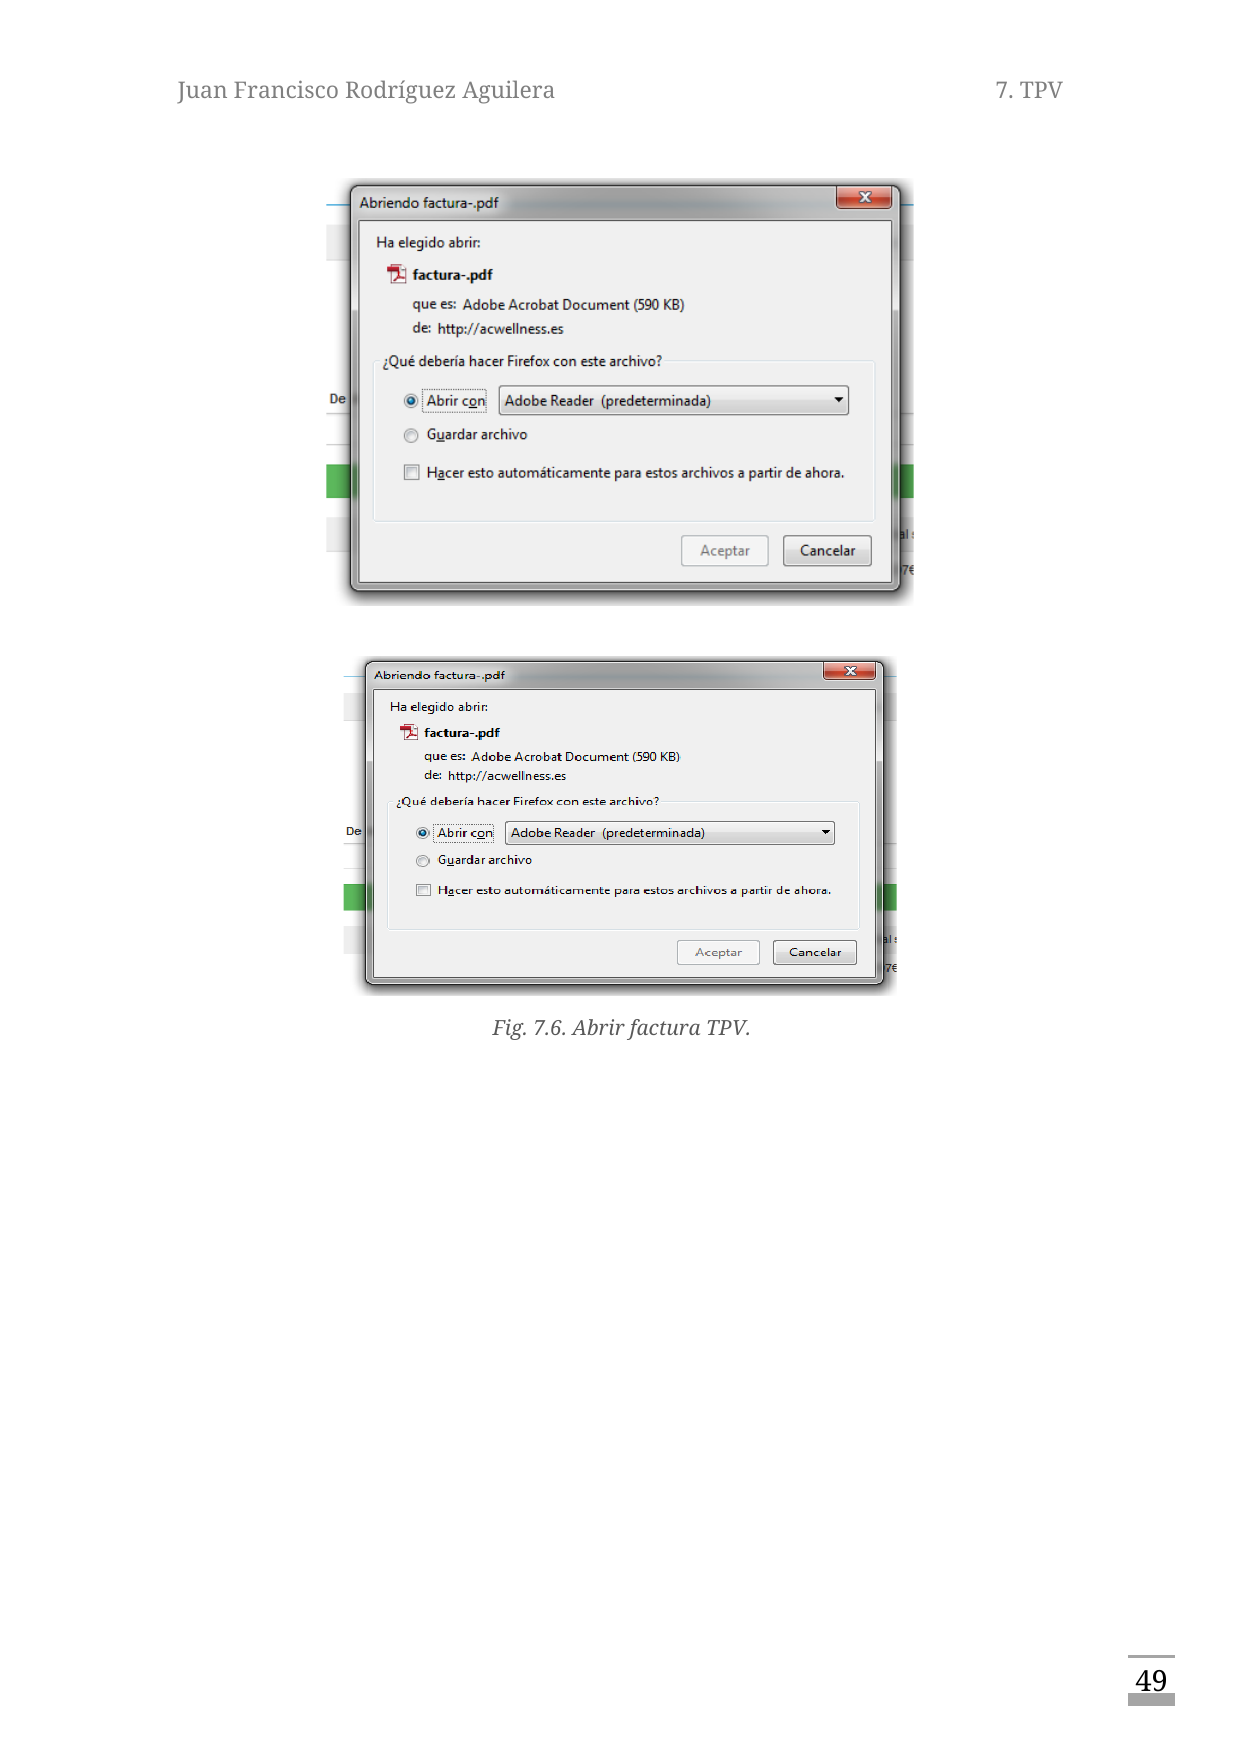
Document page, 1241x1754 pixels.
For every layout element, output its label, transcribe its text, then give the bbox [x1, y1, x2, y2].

picture [326, 178, 914, 606]
picture [343, 656, 897, 996]
